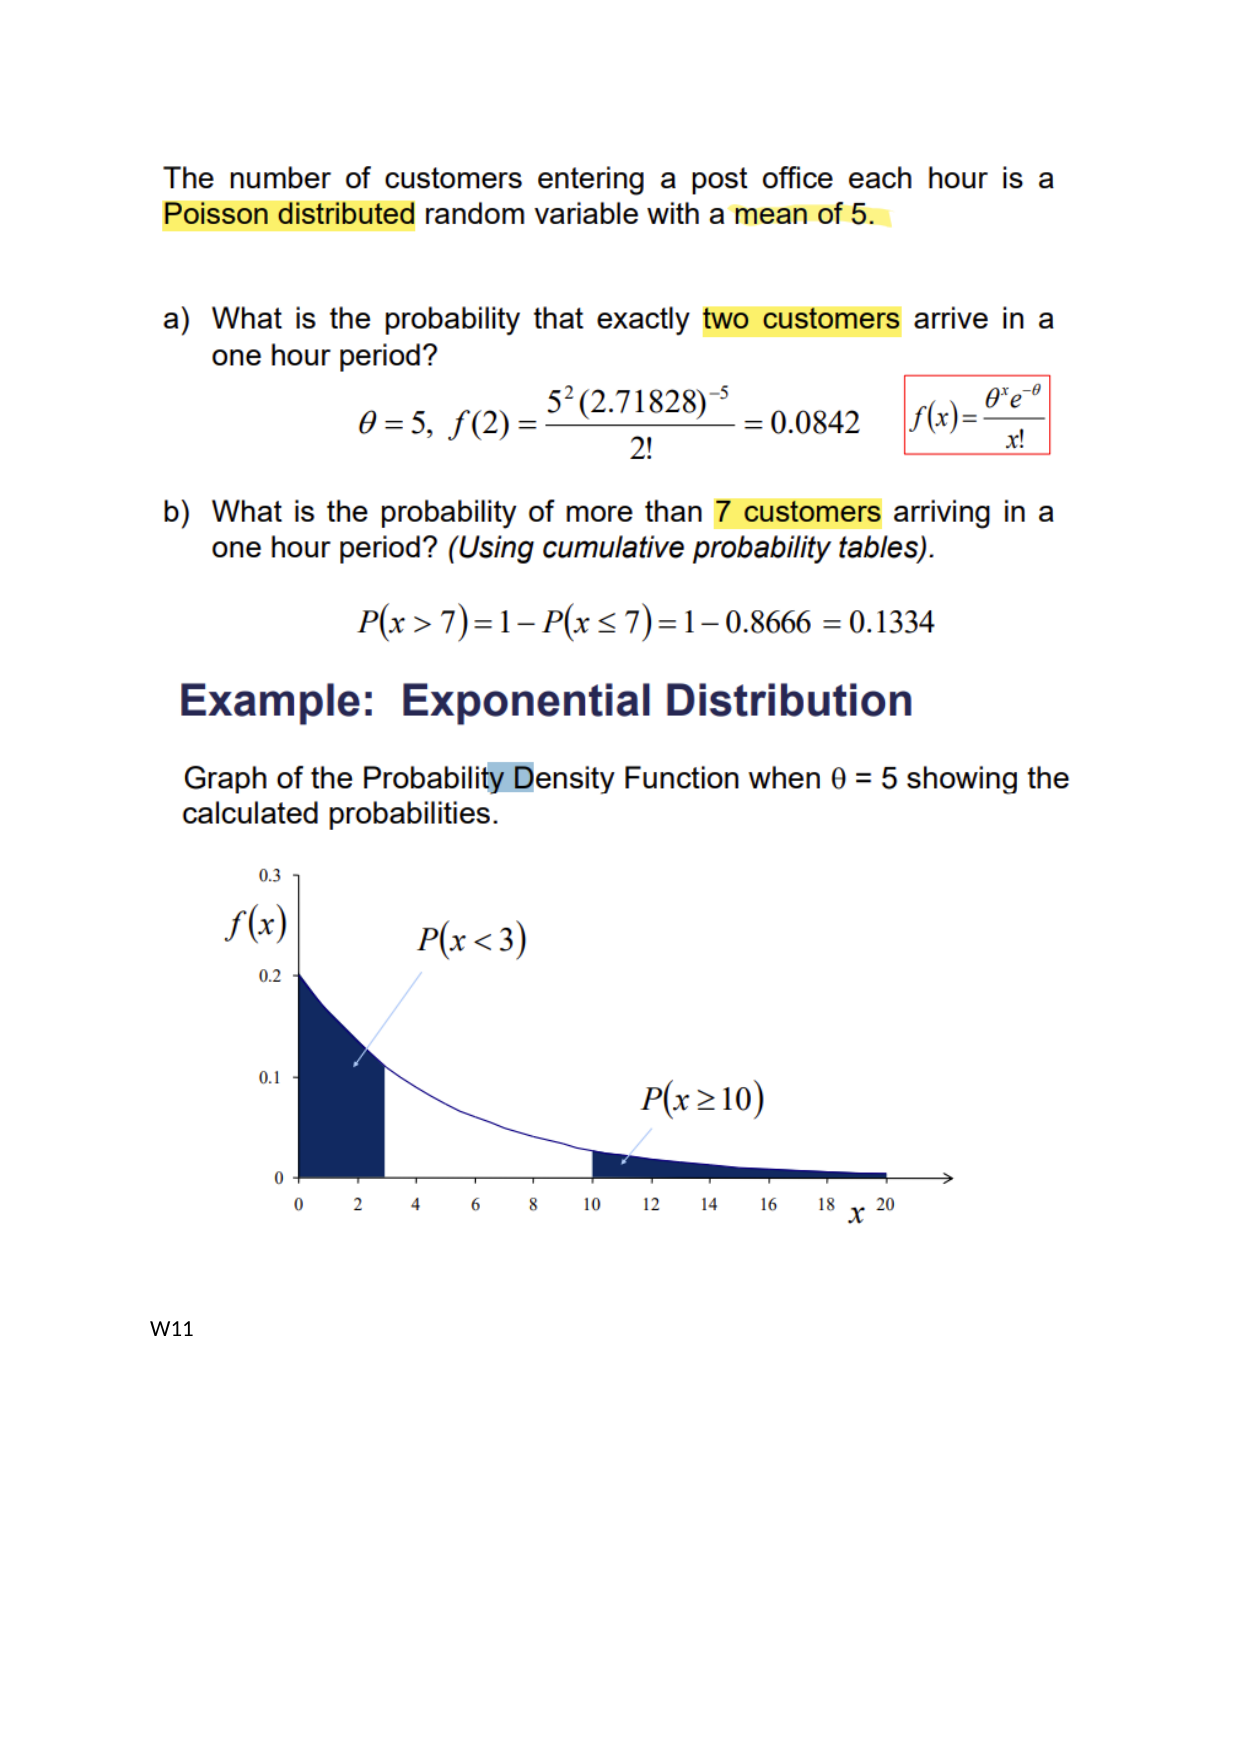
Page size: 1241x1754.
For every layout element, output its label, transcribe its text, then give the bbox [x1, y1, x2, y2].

text W11 [150, 1314, 1090, 1342]
picture [150, 150, 1091, 667]
picture [150, 668, 1091, 1248]
